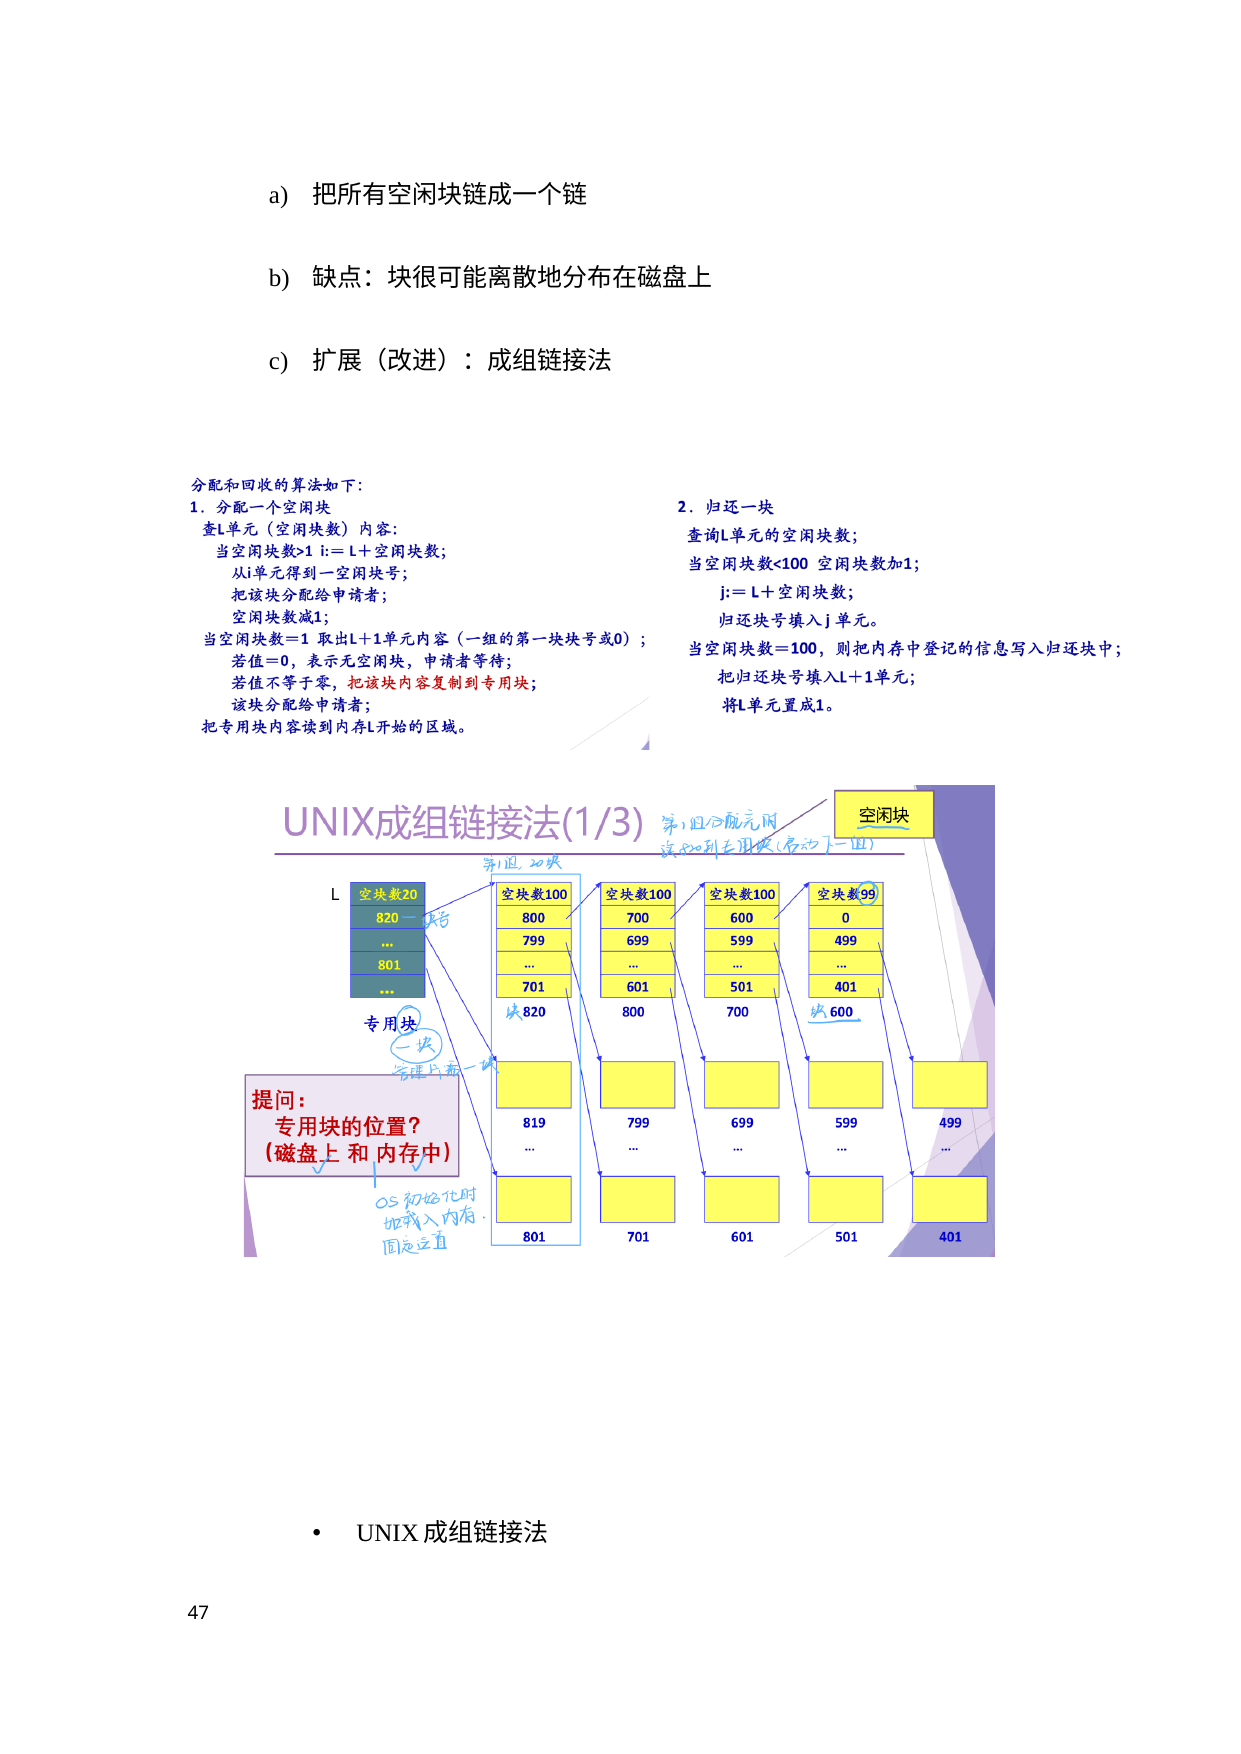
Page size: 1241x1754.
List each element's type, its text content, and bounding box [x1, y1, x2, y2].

picture [672, 491, 1127, 715]
list 缺点：块很可能离散地分布在磁盘上 [269, 243, 1053, 308]
picture [188, 473, 650, 750]
picture [243, 785, 995, 1257]
list 扩展（改进）：成组链接法 [269, 326, 1053, 391]
list 把所有空闲块链成一个链 [269, 160, 1053, 225]
